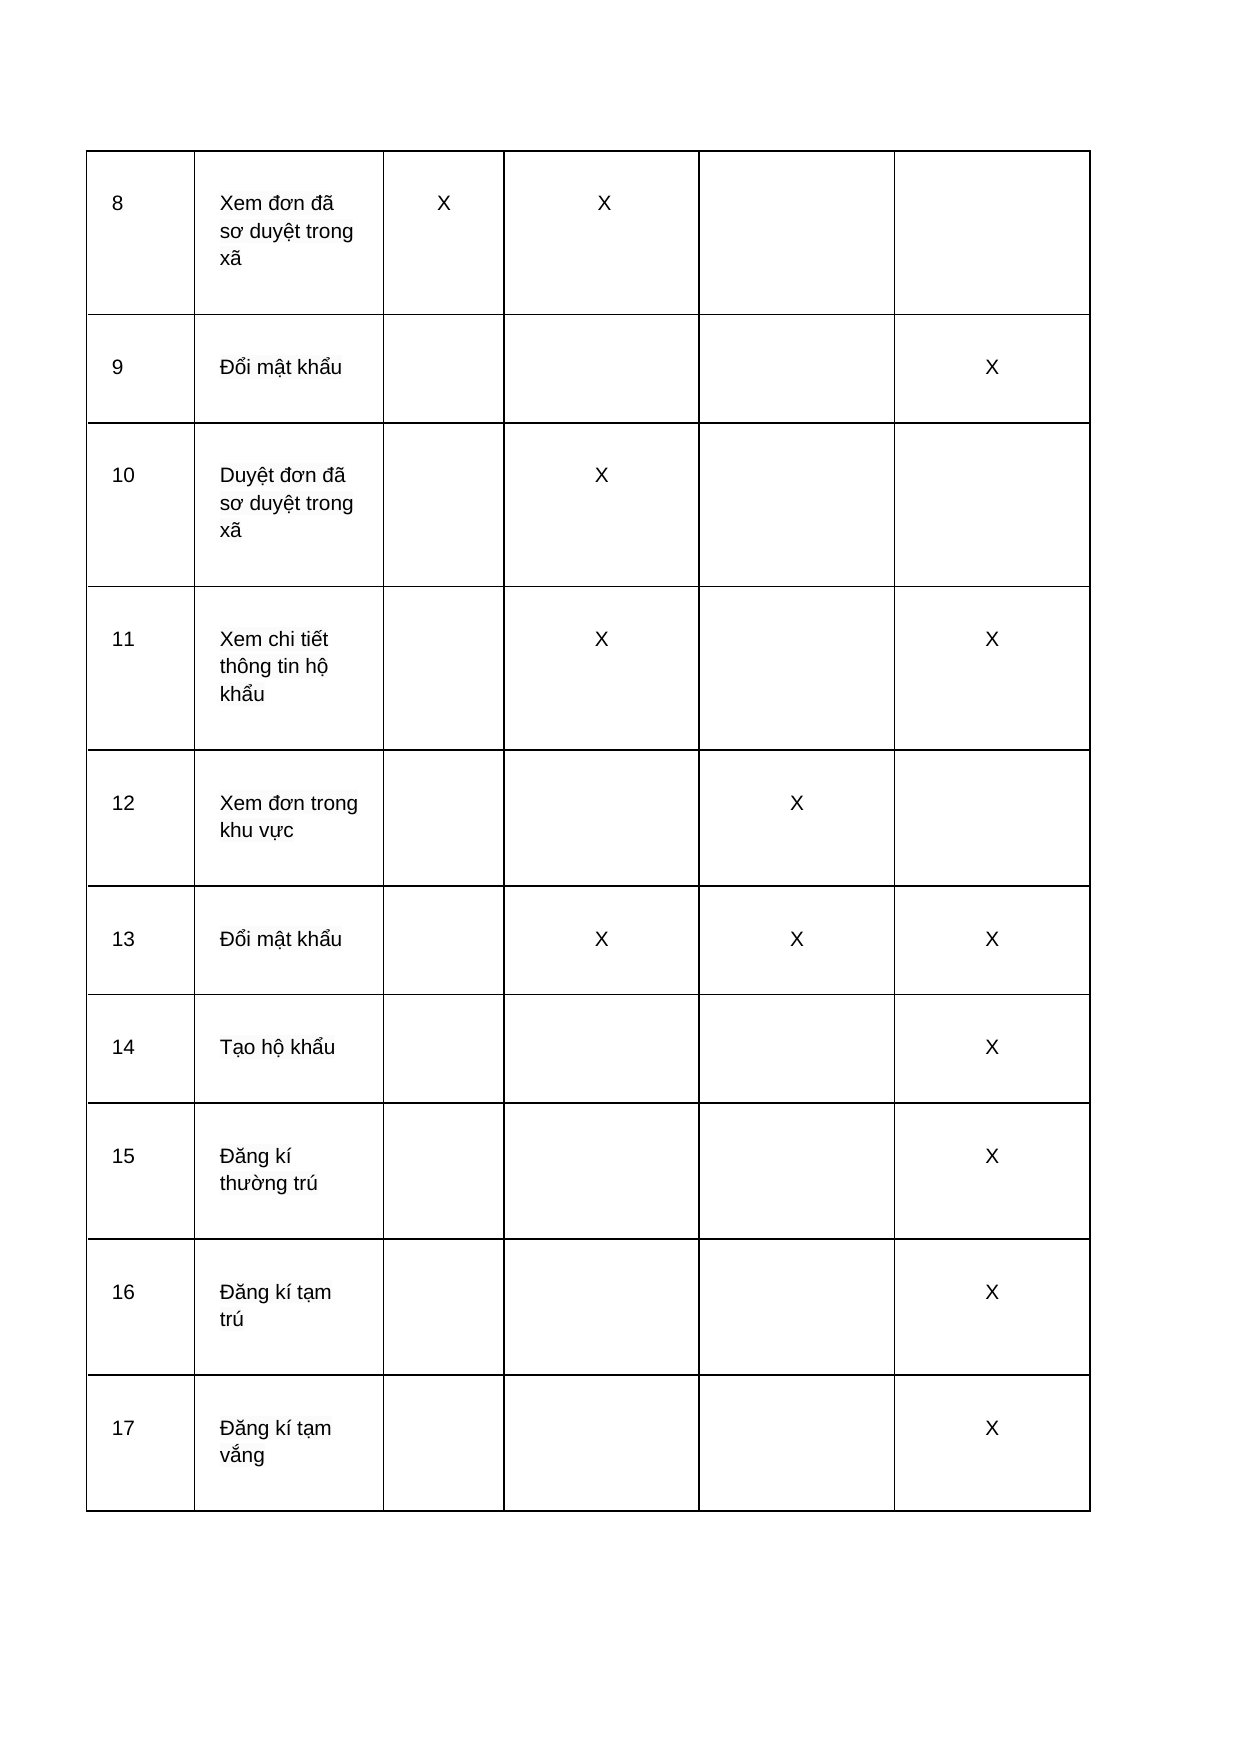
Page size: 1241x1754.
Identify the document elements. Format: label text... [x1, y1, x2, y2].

table_cell X [895, 887, 1089, 994]
table_cell X [895, 995, 1089, 1102]
table_cell [505, 995, 698, 1102]
table_cell X [895, 1240, 1089, 1374]
table_cell 10 [87, 423, 194, 586]
table_cell [384, 751, 503, 885]
table_cell Xem đơn trong khu vực [195, 751, 383, 885]
table_cell [384, 995, 503, 1102]
table_cell [505, 1376, 698, 1510]
table_cell X [895, 587, 1089, 749]
table_cell X [384, 152, 503, 313]
table_cell [384, 315, 503, 422]
table_cell Đổi mật khẩu [195, 315, 383, 422]
table_cell Duyệt đơn đã sơ duyệt trong xã [195, 424, 383, 586]
table_cell [700, 995, 894, 1102]
table_cell [505, 1104, 698, 1238]
table_cell [895, 751, 1089, 885]
table_cell [700, 424, 894, 586]
table_cell [700, 315, 894, 422]
table_cell [505, 315, 698, 422]
table_cell [384, 1376, 503, 1510]
table_cell Xem chi tiết thông tin hộ khẩu [195, 587, 383, 749]
table_cell [700, 587, 894, 749]
table_cell [505, 751, 698, 885]
table_cell X [895, 1376, 1089, 1510]
table_cell [384, 424, 503, 586]
table_cell [384, 1240, 503, 1374]
table_cell [384, 887, 503, 994]
table_cell 8 [87, 152, 194, 313]
table_cell 17 [87, 1375, 194, 1510]
table_cell [505, 1240, 698, 1374]
table_cell X [895, 1104, 1089, 1238]
table_cell X [895, 315, 1089, 422]
table_cell 12 [87, 750, 194, 885]
table_cell X [700, 751, 894, 885]
table_cell [895, 424, 1089, 586]
table_cell X [505, 887, 698, 994]
table_cell 15 [87, 1103, 194, 1238]
table_cell 14 [87, 995, 194, 1102]
table_cell [700, 1240, 894, 1374]
table_cell Tạo hộ khẩu [195, 995, 383, 1102]
table_cell 16 [87, 1239, 194, 1374]
table_cell X [505, 152, 698, 313]
table_cell [384, 587, 503, 749]
table_cell [700, 152, 894, 313]
table_cell 13 [87, 886, 194, 994]
table_cell Đăng kí tạm vắng [195, 1376, 383, 1510]
table_cell Đăng kí thường trú [195, 1104, 383, 1238]
table_cell [384, 1104, 503, 1238]
table_cell [700, 1376, 894, 1510]
table_cell Xem đơn đã sơ duyệt trong xã [195, 152, 383, 313]
table_cell Đổi mật khẩu [195, 887, 383, 994]
table_cell Đăng kí tạm trú [195, 1240, 383, 1374]
table_cell X [700, 887, 894, 994]
table_cell 11 [87, 587, 194, 749]
table_cell 9 [87, 315, 194, 422]
table_cell [895, 152, 1089, 313]
table_cell [700, 1104, 894, 1238]
table_cell X [505, 587, 698, 749]
table_cell X [505, 424, 698, 586]
